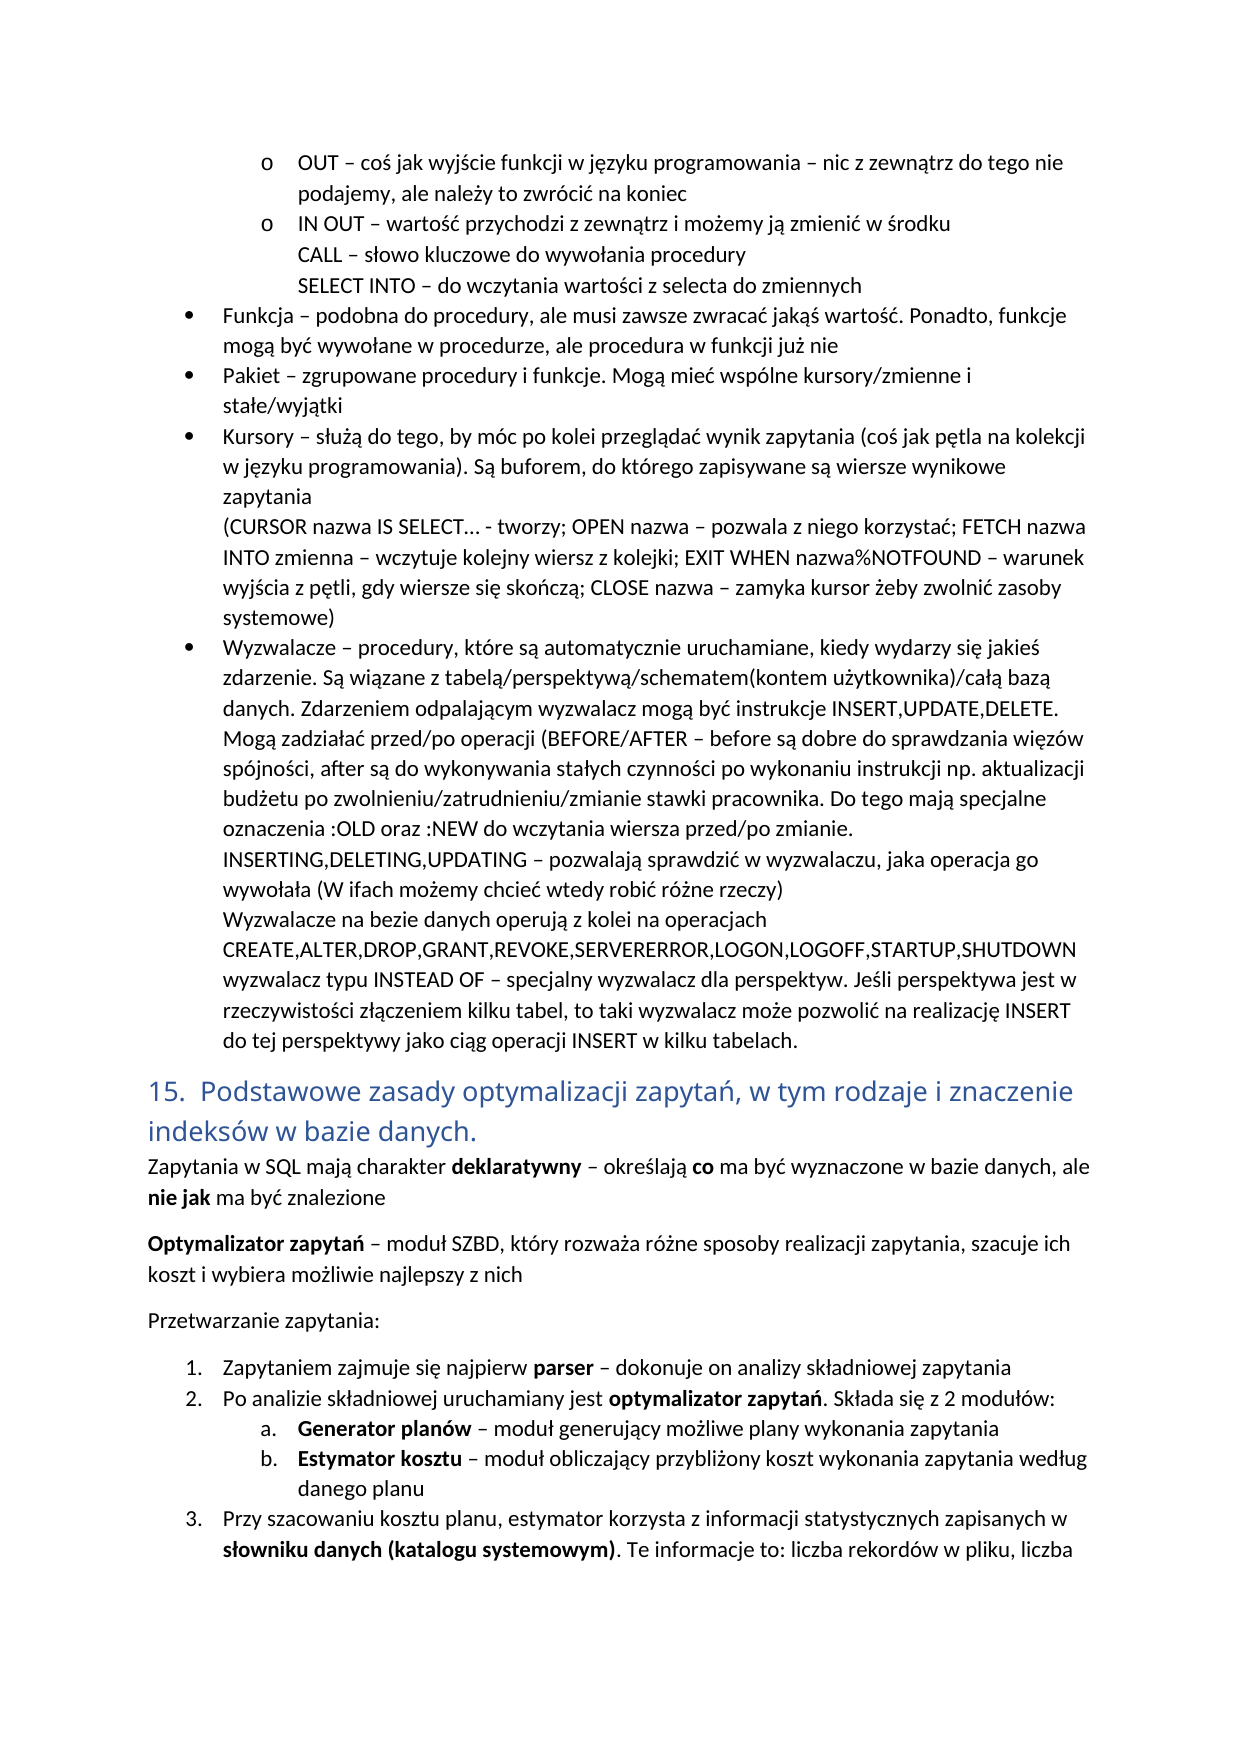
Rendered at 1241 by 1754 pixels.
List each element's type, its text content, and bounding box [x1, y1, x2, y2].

text Przetwarzanie zapytania: [148, 1307, 1093, 1334]
list Funkcja – podobna do procedury, ale musi zawsze zwracać jakąś wartość. Ponadto, funkcje mogą być wywołane w procedurze, ale procedura w funkcji już nie [185, 301, 1093, 359]
list Pakiet – zgrupowane procedury i funkcje. Mogą mieć wspólne kursory/zmienne i stałe/wyjątki [185, 361, 1093, 419]
list Generator planów – moduł generujący możliwe plany wykonania zapytania [260, 1414, 1093, 1442]
list Wyzwalacze – procedury, które są automatycznie uruchamiane, kiedy wydarzy się jakieś zdarzenie. Są wiązane z tabelą/perspektywą/schematem(kontem użytkownika)/całą bazą danych. Zdarzeniem odpalającym wyzwalacz mogą być instrukcje INSERT,UPDATE,DELETE. Mogą zadziałać przed/po operacji (BEFORE/AFTER – before są dobre do sprawdzania więzów spójności, after są do wykonywania stałych czynności po wykonaniu instrukcji np. aktualizacji budżetu po zwolnieniu/zatrudnieniu/zmianie stawki pracownika. Do tego mają specjalne oznaczenia :OLD oraz :NEW do wczytania wiersza przed/po zmianie. INSERTING,DELETING,UPDATING – pozwalają sprawdzić w wyzwalaczu, jaka operacja go wywołała (W ifach możemy chcieć wtedy robić różne rzeczy) Wyzwalacze na bezie danych operują z kolei na operacjach CREATE,ALTER,DROP,GRANT,REVOKE,SERVERERROR,LOGON,LOGOFF,STARTUP,SHUTDOWN wyzwalacz typu INSTEAD OF – specjalny wyzwalacz dla perspektyw. Jeśli perspektywa jest w rzeczywistości złączeniem kilku tabel, to taki wyzwalacz może pozwolić na realizację INSERT do tej perspektywy jako ciąg operacji INSERT w kilku tabelach. [185, 633, 1093, 1054]
text Optymalizator zapytań – moduł SZBD, który rozważa różne sposoby realizacji zapytania, szacuje ich koszt i wybiera możliwie najlepszy z nich [148, 1229, 1093, 1288]
list IN OUT – wartość przychodzi z zewnątrz i możemy ją zmienić w środku CALL – słowo kluczowe do wywołania procedury SELECT INTO – do wczytania wartości z selecta do zmiennych [260, 209, 1093, 299]
list OUT – coś jak wyjście funkcji w języku programowania – nic z zewnątrz do tego nie podajemy, ale należy to zwrócić na koniec [260, 148, 1093, 207]
text Zapytania w SQL mają charakter deklaratywny – określają co ma być wyznaczone w bazie danych, ale nie jak ma być znalezione [148, 1152, 1093, 1211]
list Zapytaniem zajmuje się najpierw parser – dokonuje on analizy składniowej zapytania [185, 1353, 1093, 1381]
list Kursory – służą do tego, by móc po kolei przeglądać wynik zapytania (coś jak pętla na kolekcji w języku programowania). Są buforem, do którego zapisywane są wiersze wynikowe zapytania (CURSOR nazwa IS SELECT… - tworzy; OPEN nazwa – pozwala z niego korzystać; FETCH nazwa INTO zmienna – wczytuje kolejny wiersz z kolejki; EXIT WHEN nazwa%NOTFOUND – warunek wyjścia z pętli, gdy wiersze się skończą; CLOSE nazwa – zamyka kursor żeby zwolnić zasoby systemowe) [185, 422, 1093, 631]
list Estymator kosztu – moduł obliczający przybliżony koszt wykonania zapytania według danego planu [260, 1444, 1093, 1502]
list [185, 1504, 1093, 1563]
subtitle 15. Podstawowe zasady optymalizacji zapytań, w tym rodzaje i znaczenie indeksów w bazie danych. [148, 1073, 1093, 1149]
list Po analizie składniowej uruchamiany jest optymalizator zapytań. Składa się z 2 modułów: [185, 1384, 1093, 1412]
